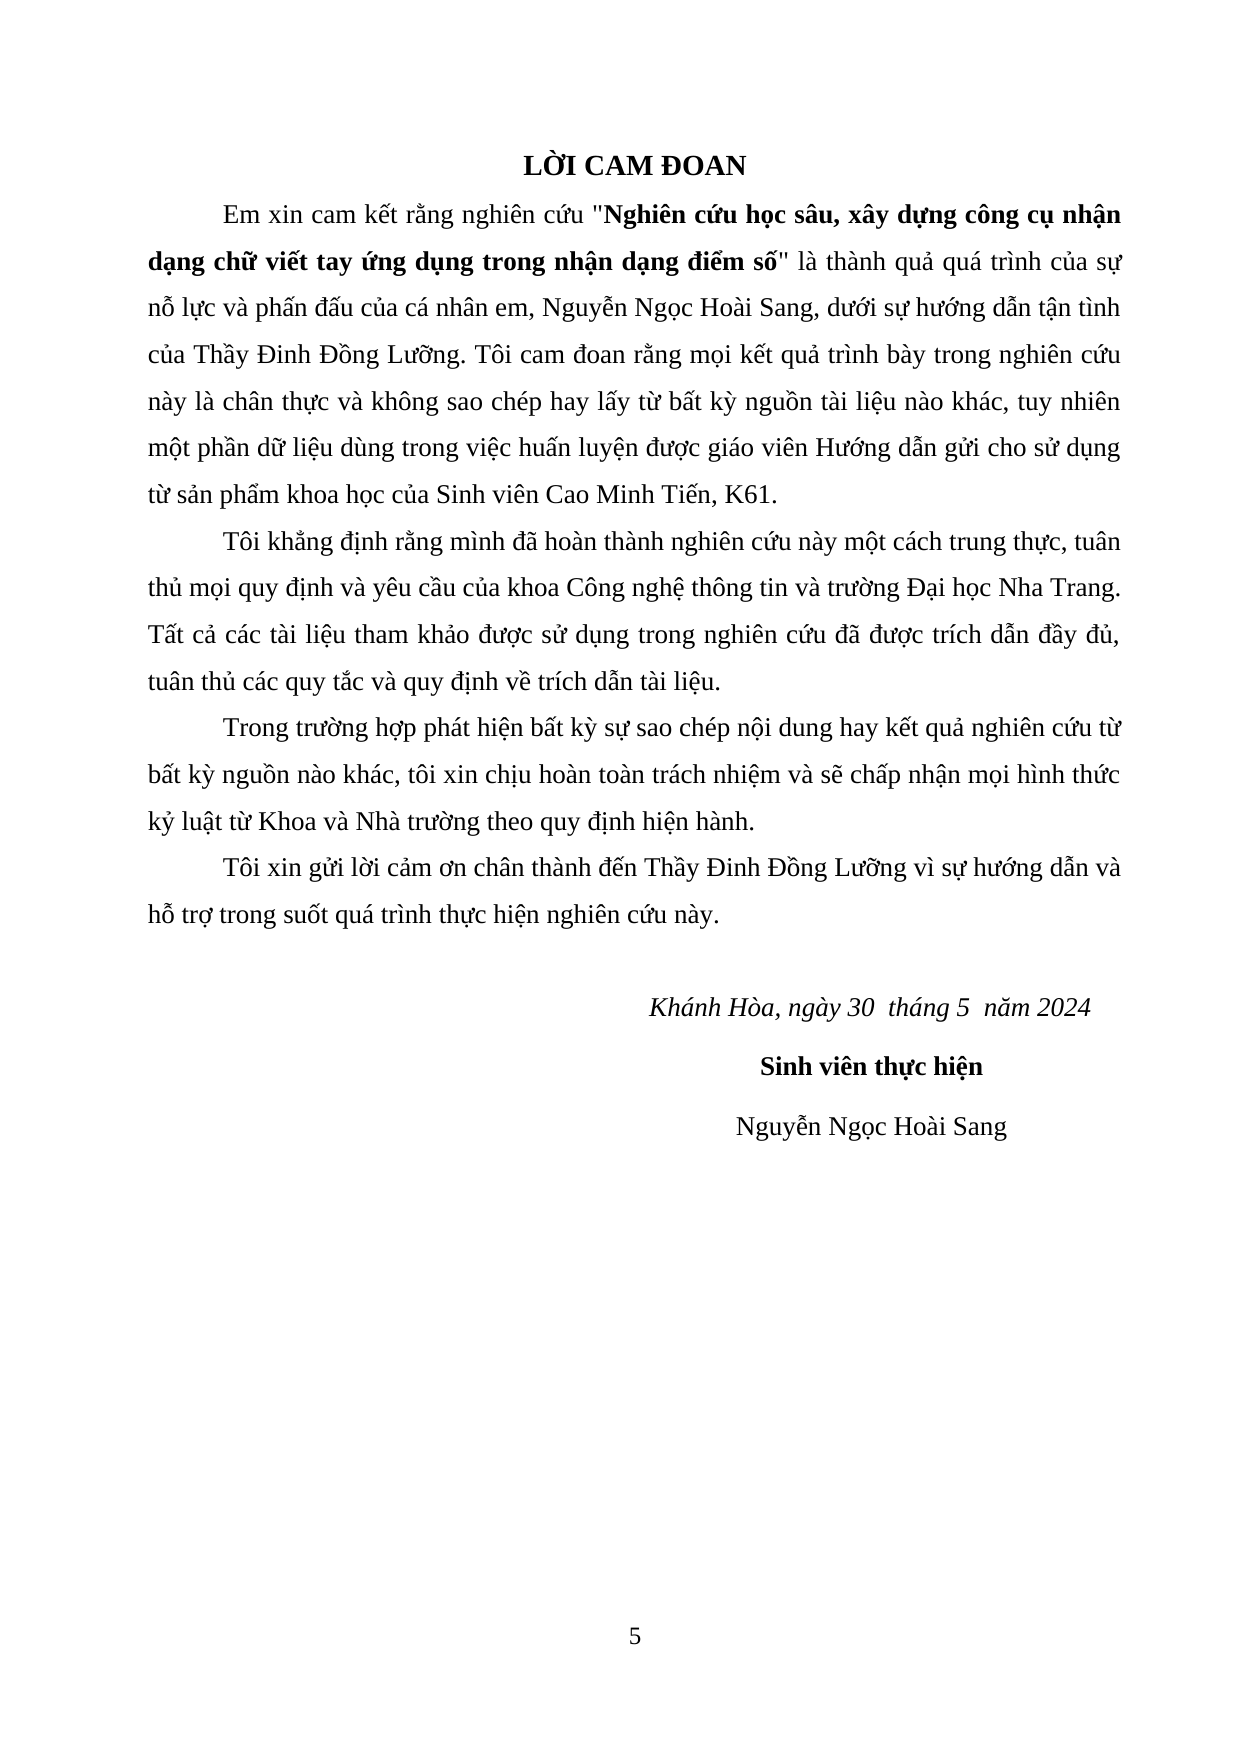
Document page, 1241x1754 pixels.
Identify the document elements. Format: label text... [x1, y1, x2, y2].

text Trong trường hợp phát hiện bất kỳ sự sao chép nội dung hay kết quả nghiên cứu từ bất kỳ nguồn nào khác, tôi xin chịu hoàn toàn trách nhiệm và sẽ chấp nhận mọi hình thức kỷ luật từ Khoa và Nhà trường theo quy định hiện hành. [148, 711, 1122, 836]
text Tôi khẳng định rằng mình đã hoàn thành nghiên cứu này một cách trung thực, tuân thủ mọi quy định và yêu cầu của khoa Công nghệ thông tin và trường Đại học Nha Trang. Tất cả các tài liệu tham khảo được sử dụng trong nghiên cứu đã được trích dẫn đầy đủ, tuân thủ các quy tắc và quy định về trích dẫn tài liệu. [148, 525, 1122, 696]
text Tôi xin gửi lời cảm ơn chân thành đến Thầy Đinh Đồng Lưỡng vì sự hướng dẫn và hỗ trợ trong suốt quá trình thực hiện nghiên cứu này. [148, 851, 1122, 929]
text LỜI CAM ĐOAN [148, 148, 1122, 181]
text Nguyễn Ngọc Hoài Sang [148, 1110, 1122, 1141]
text Khánh Hòa, ngày 30 tháng 5 năm 2024 [148, 991, 1122, 1022]
text Em xin cam kết rằng nghiên cứu "Nghiên cứu học sâu, xây dựng công cụ nhận dạng chữ viết tay ứng dụng trong nhận dạng điểm số" là thành quả quá trình của sự nỗ lực và phấn đấu của cá nhân em, Nguyễn Ngọc Hoài Sang, dưới sự hướng dẫn tận tình của Thầy Đinh Đồng Lưỡng. Tôi cam đoan rằng mọi kết quả trình bày trong nghiên cứu này là chân thực và không sao chép hay lấy từ bất kỳ nguồn tài liệu nào khác, tuy nhiên một phần dữ liệu dùng trong việc huấn luyện được giáo viên Hướng dẫn gửi cho sử dụng từ sản phẩm khoa học của Sinh viên Cao Minh Tiến, K61. [148, 198, 1122, 509]
text Sinh viên thực hiện [148, 1051, 1122, 1082]
